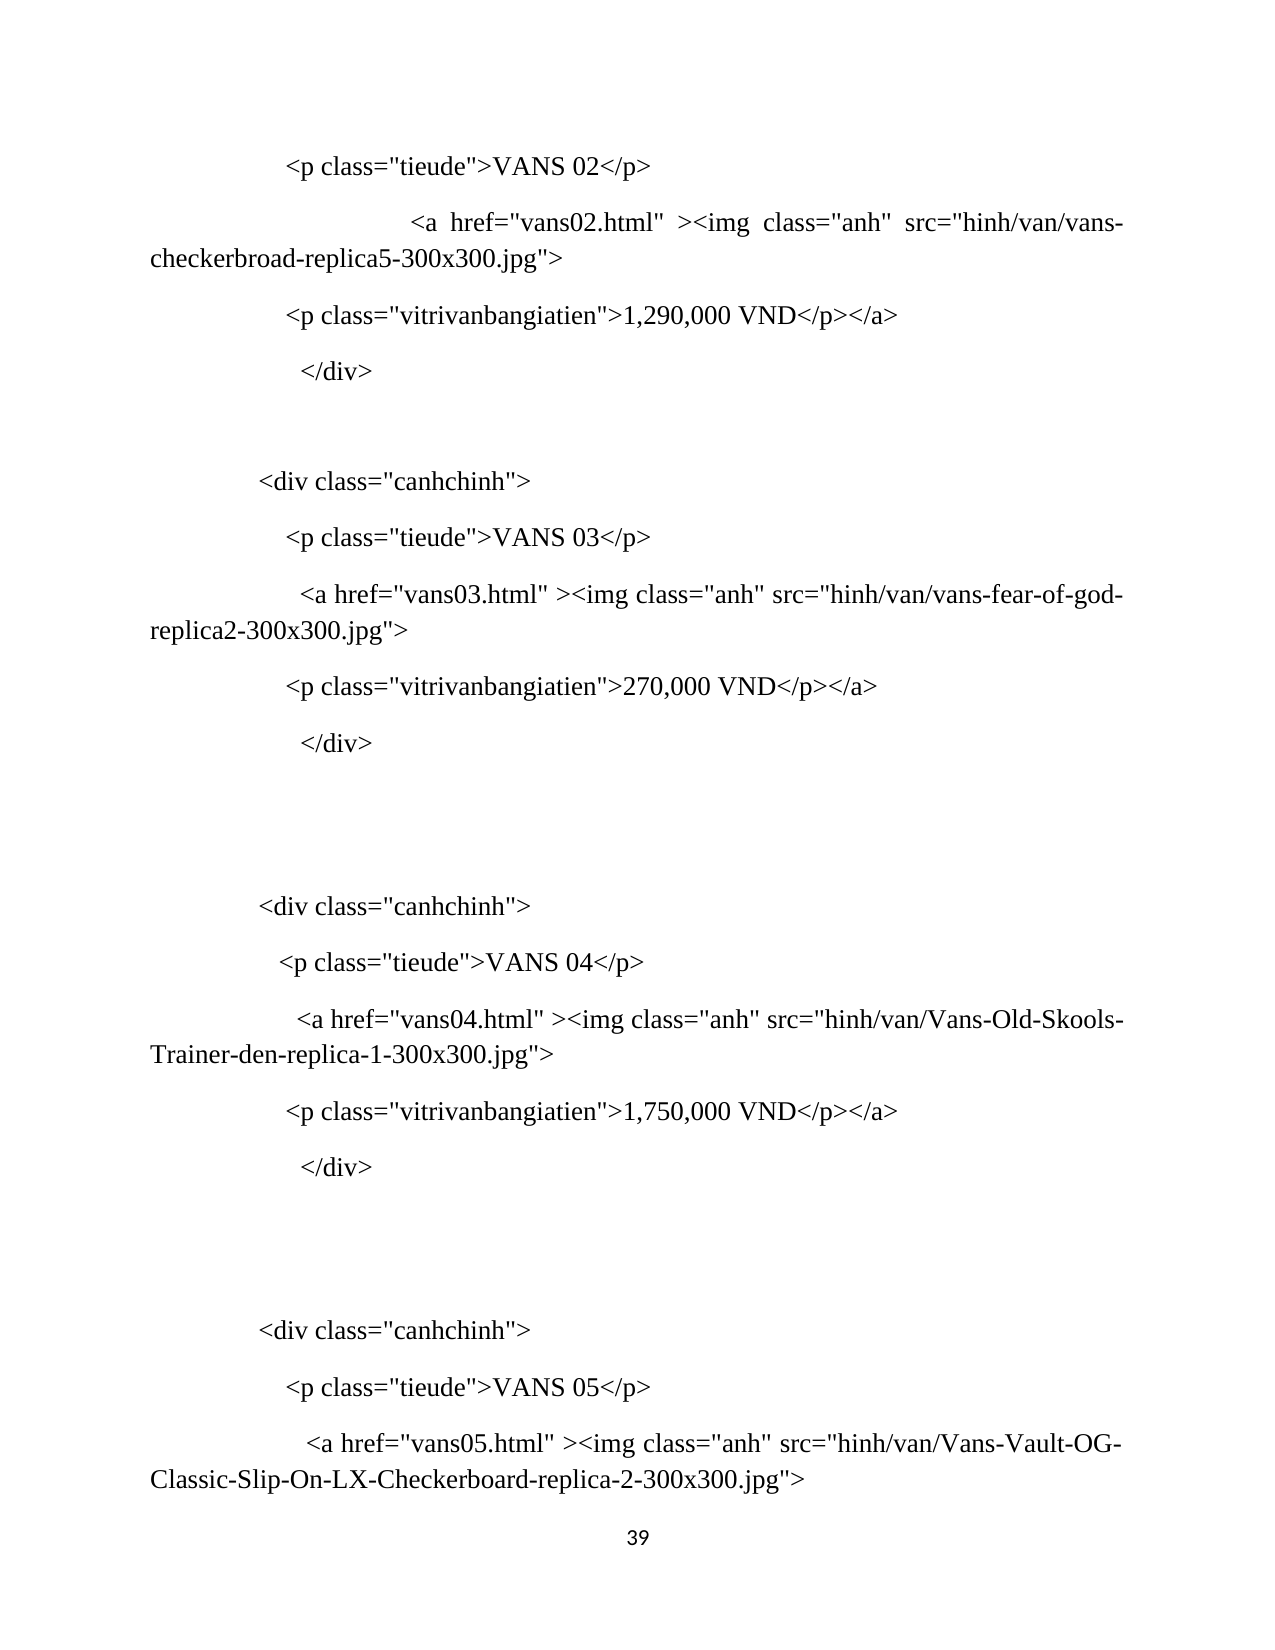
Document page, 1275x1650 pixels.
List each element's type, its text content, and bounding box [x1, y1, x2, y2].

text <a href="vans05.html" ><img class="anh" src="hinh/van/Vans-Vault-OG-Classic-Slip-On-LX-Checkerboard-replica-2-300x300.jpg"> [150, 1427, 1125, 1494]
text <p class="tieude">VANS 04</p> [150, 946, 1125, 977]
text </div> [150, 1152, 1125, 1183]
text </div> [150, 355, 1125, 387]
text <p class="tieude">VANS 05</p> [150, 1371, 1125, 1402]
text <p class="tieude">VANS 02</p> [150, 150, 1125, 181]
text </div> [150, 727, 1125, 758]
text <div class="canhchinh"> [150, 1314, 1125, 1345]
text <a href="vans04.html" ><img class="anh" src="hinh/van/Vans-Old-Skools-Trainer-den-replica-1-300x300.jpg"> [150, 1003, 1125, 1069]
text <p class="tieude">VANS 03</p> [150, 522, 1125, 553]
text <div class="canhchinh"> [150, 889, 1125, 921]
text <a href="vans03.html" ><img class="anh" src="hinh/van/vans-fear-of-god-replica2-300x300.jpg"> [150, 578, 1125, 645]
text <div class="canhchinh"> [150, 465, 1125, 496]
text <p class="vitrivanbangiatien">1,750,000 VND</p></a> [150, 1095, 1125, 1126]
text <p class="vitrivanbangiatien">1,290,000 VND</p></a> [150, 299, 1125, 330]
text <p class="vitrivanbangiatien">270,000 VND</p></a> [150, 670, 1125, 702]
text <a href="vans02.html" ><img class="anh" src="hinh/van/vans-checkerbroad-replica5-300x300.jpg"> [150, 207, 1125, 273]
